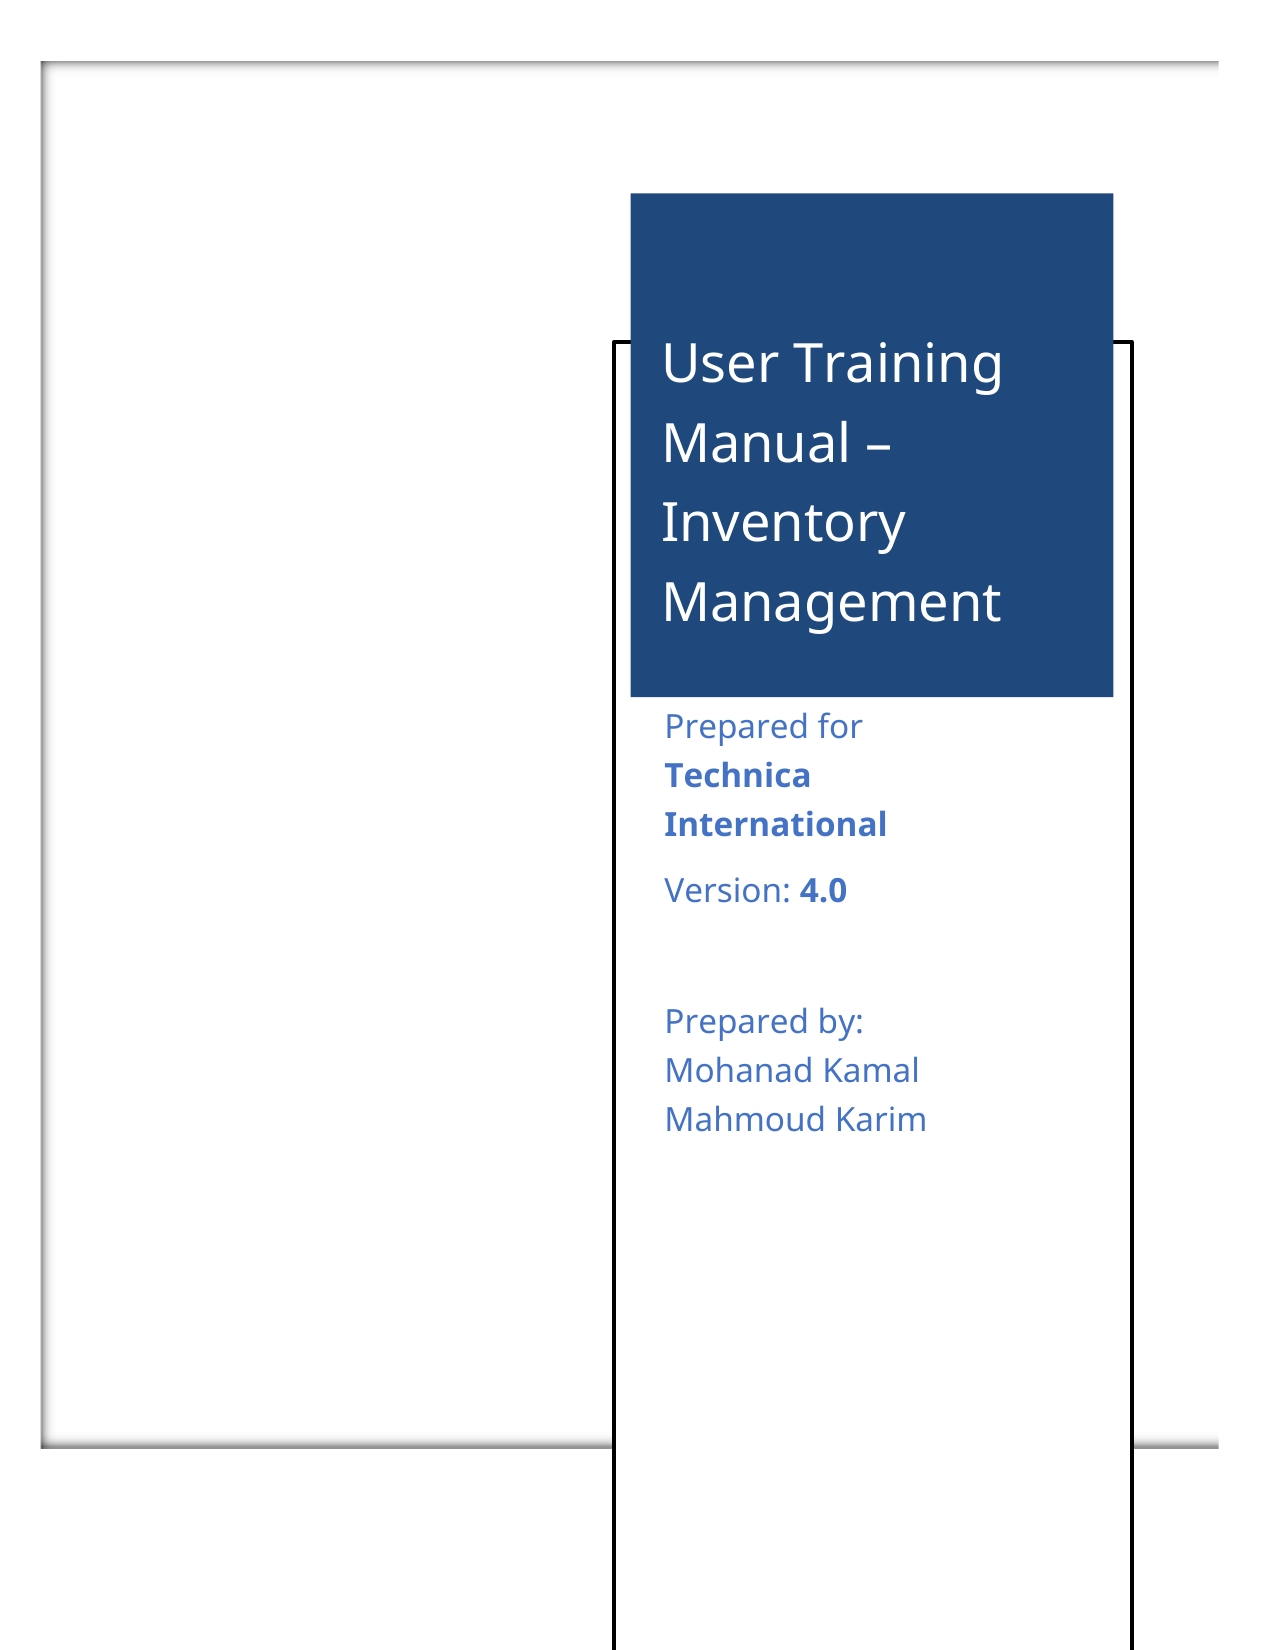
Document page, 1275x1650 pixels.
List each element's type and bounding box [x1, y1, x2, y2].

picture [40, 61, 1219, 1449]
